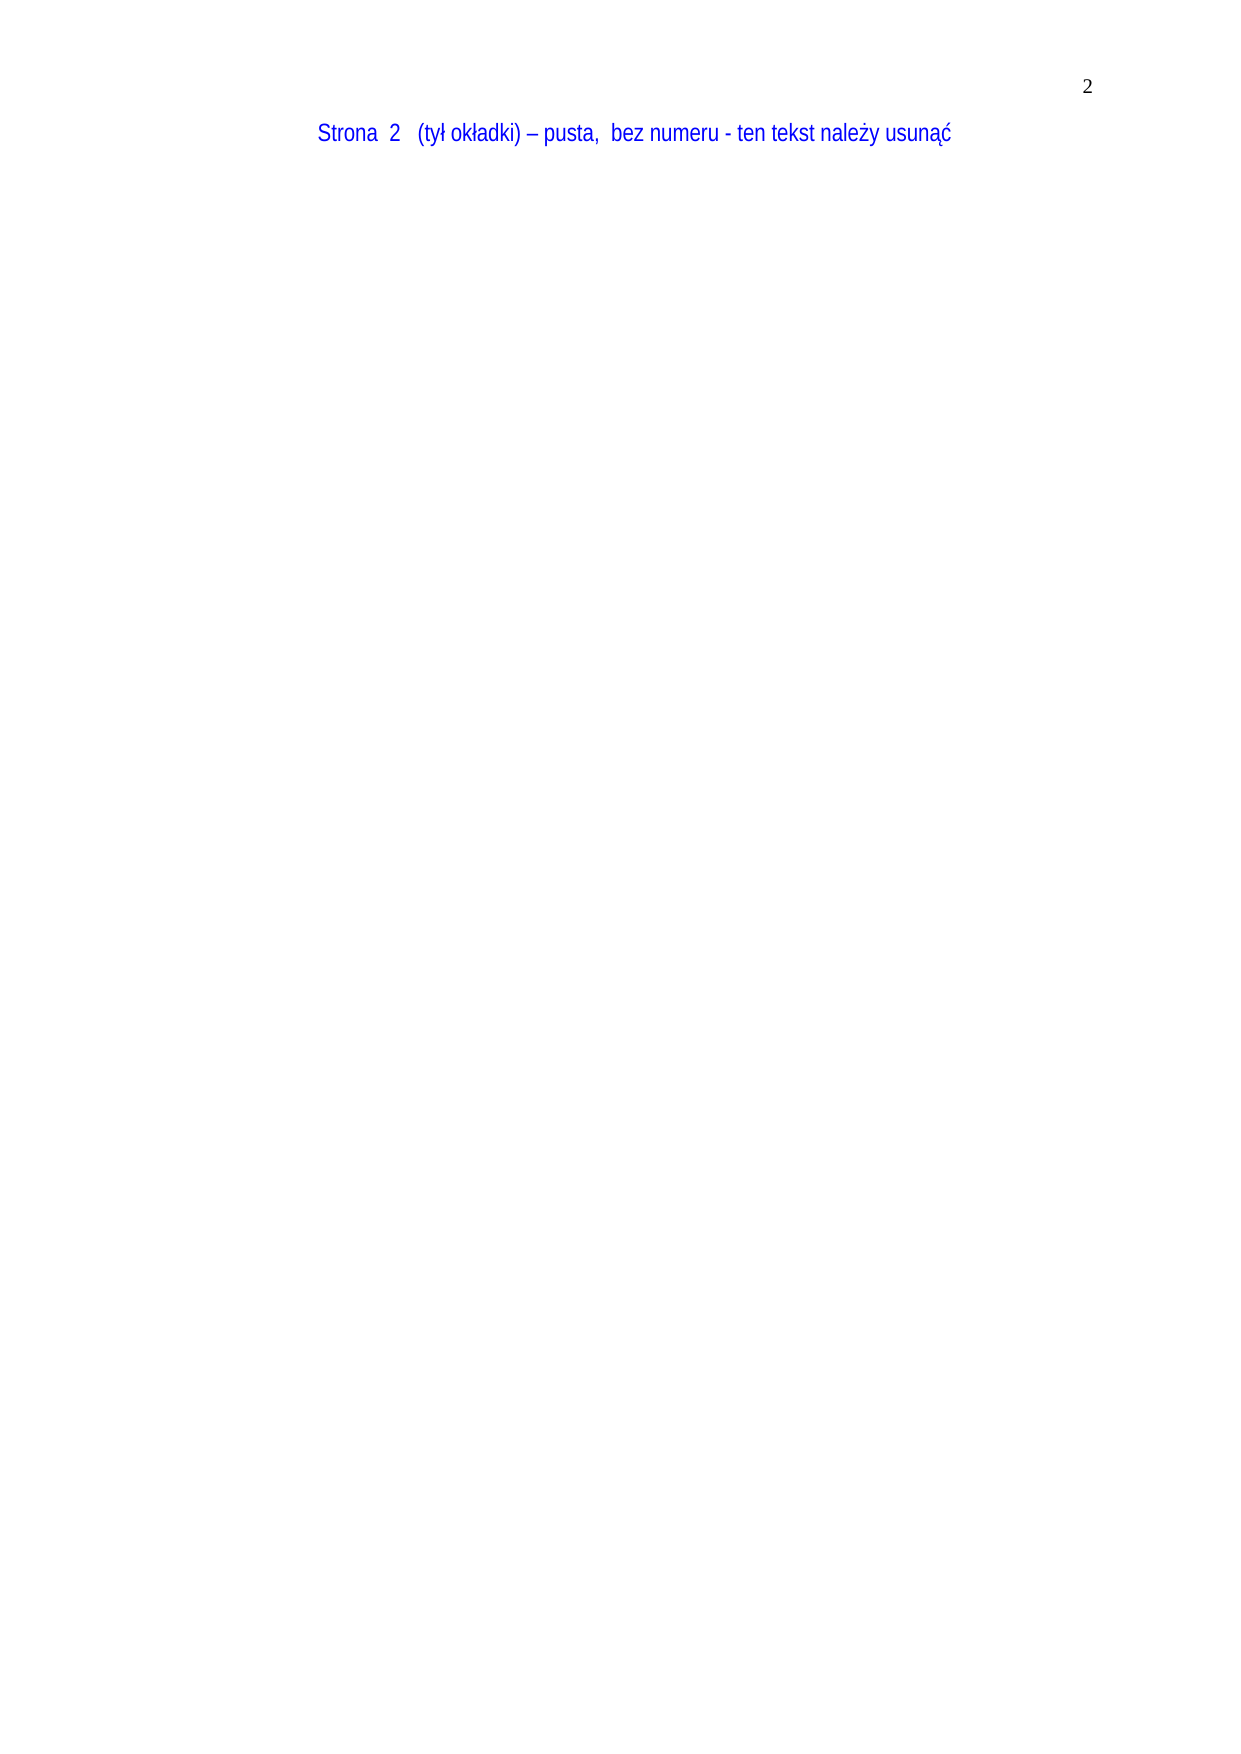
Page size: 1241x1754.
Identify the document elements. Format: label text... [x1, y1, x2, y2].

text Strona 2 (tył okładki) – pusta, bez numeru - ten tekst należy usunąć [177, 118, 1092, 147]
